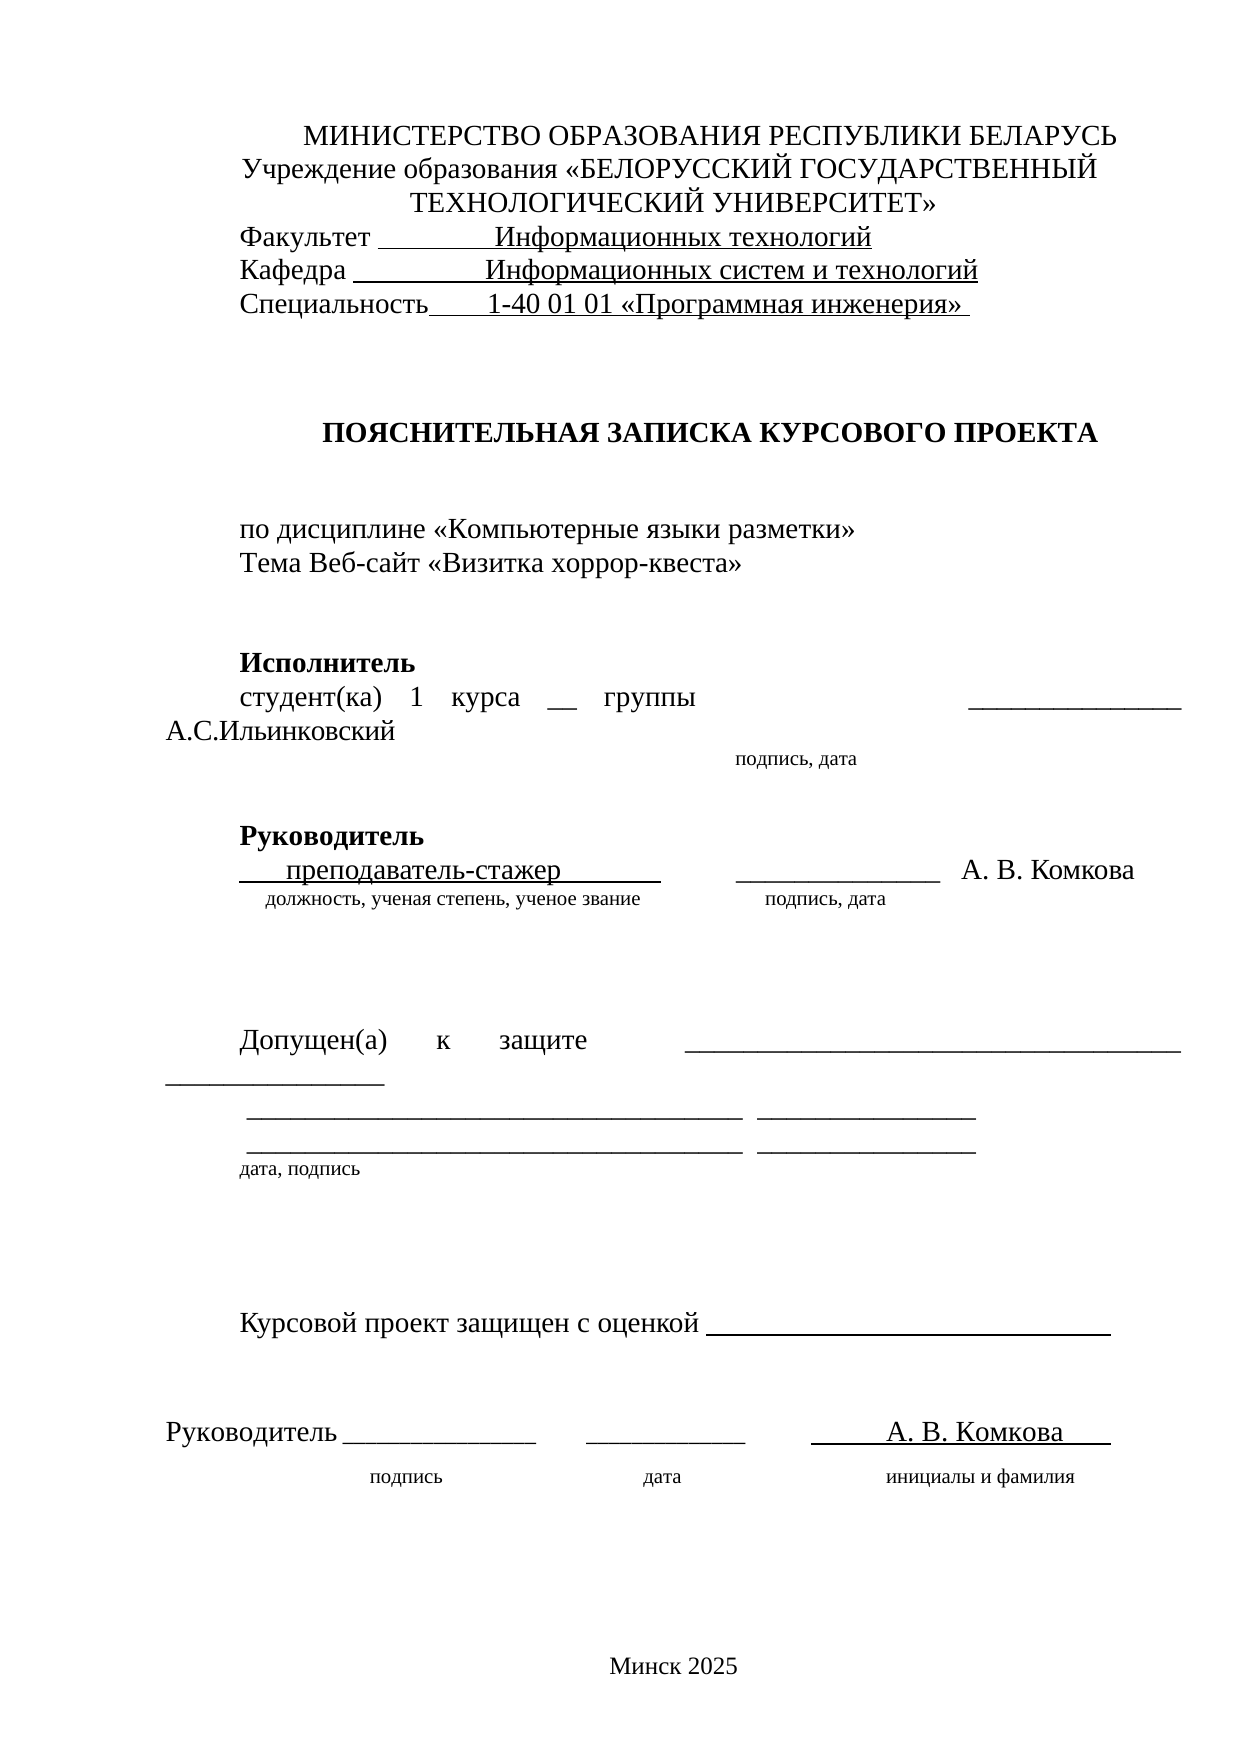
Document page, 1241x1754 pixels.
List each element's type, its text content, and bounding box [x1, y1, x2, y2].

text дата, подпись [165, 1156, 1181, 1180]
text Исполнитель [165, 646, 1181, 679]
text Допущен(а) к защите __________________________________ _______________ [165, 1022, 1181, 1089]
text __________________________________ _______________ [165, 1123, 1181, 1156]
text должность, ученая степень, ученое звание подпись, дата [165, 886, 1181, 909]
text Курсовой проект защищен с оценкой [165, 1305, 1181, 1339]
text преподаватель-стажер ______________ А. В. Комкова [165, 852, 1181, 886]
text ПОЯСНИТЕЛЬНАЯ ЗАПИСКА КУРСОВОГО ПРОЕКТА [165, 415, 1181, 449]
text студент(ка) 1 курса __ группы _______________ А.С.Ильинковский [165, 679, 1181, 746]
text Руководитель _________________ ______________ А. В. Комкова [165, 1364, 1181, 1448]
text по дисциплине «Компьютерные языки разметки» [165, 511, 1181, 545]
text МИНИСТЕРСТВО ОБРАЗОВАНИЯ РЕСПУБЛИКИ БЕЛАРУСЬ Учреждение образования «БЕЛОРУССКИЙ ГОСУДАРСТВЕННЫЙ ТЕХНОЛОГИЧЕСКИЙ УНИВЕРСИТЕТ» [165, 118, 1181, 219]
text __________________________________ _______________ [165, 1089, 1181, 1123]
text Кафедра Информационных систем и технологий [165, 252, 1181, 286]
text Факультет Информационных технологий [165, 219, 1181, 252]
text подпись дата инициалы и фамилия [165, 1464, 1181, 1488]
text подпись, дата [165, 746, 1181, 770]
text Тема Веб-сайт «Визитка хоррор-квеста» [165, 545, 1181, 578]
text Руководитель [165, 818, 1181, 852]
text Специальность 1-40 01 01 «Программная инженерия» [165, 286, 1181, 319]
